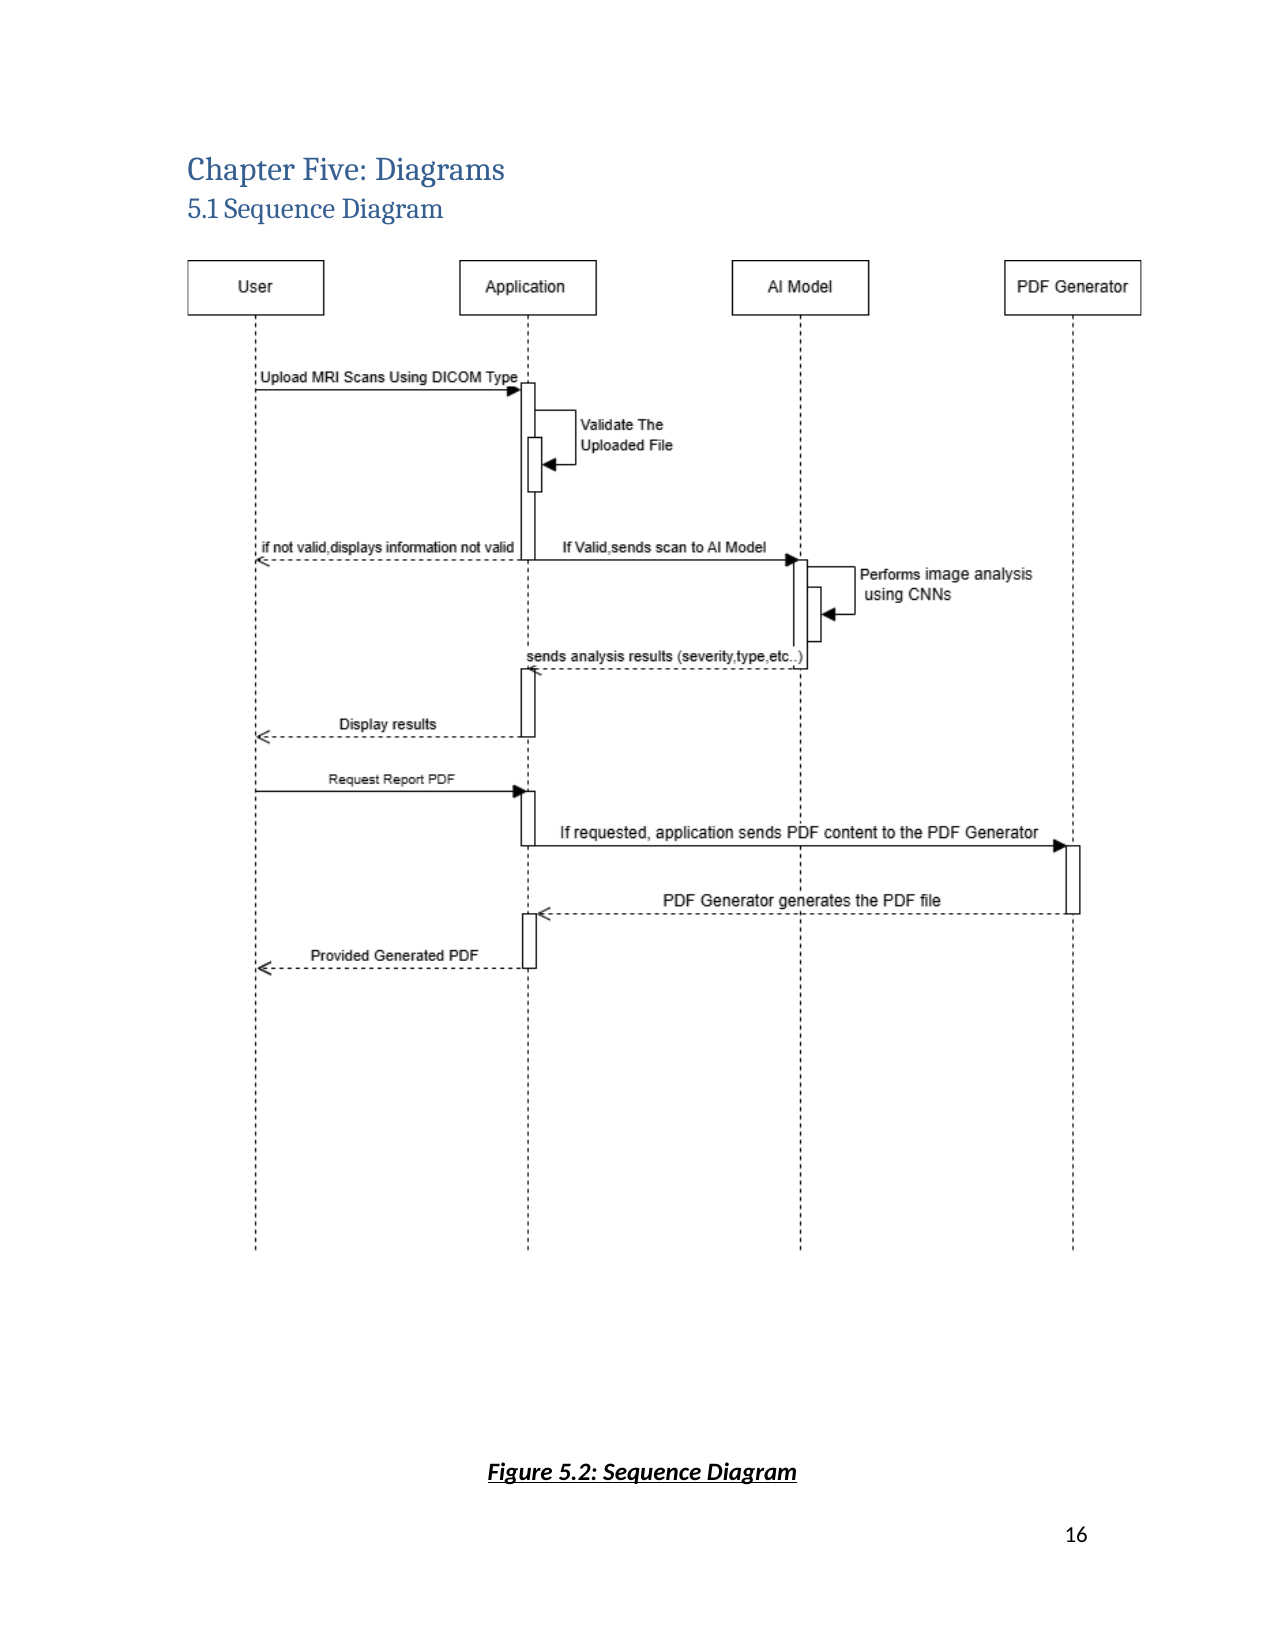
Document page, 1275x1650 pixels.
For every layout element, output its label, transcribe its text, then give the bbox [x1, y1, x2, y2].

subtitle Chapter Five: Diagrams [187, 150, 1087, 188]
picture [187, 260, 1142, 1255]
subtitle 5.1 Sequence Diagram [187, 192, 1087, 226]
